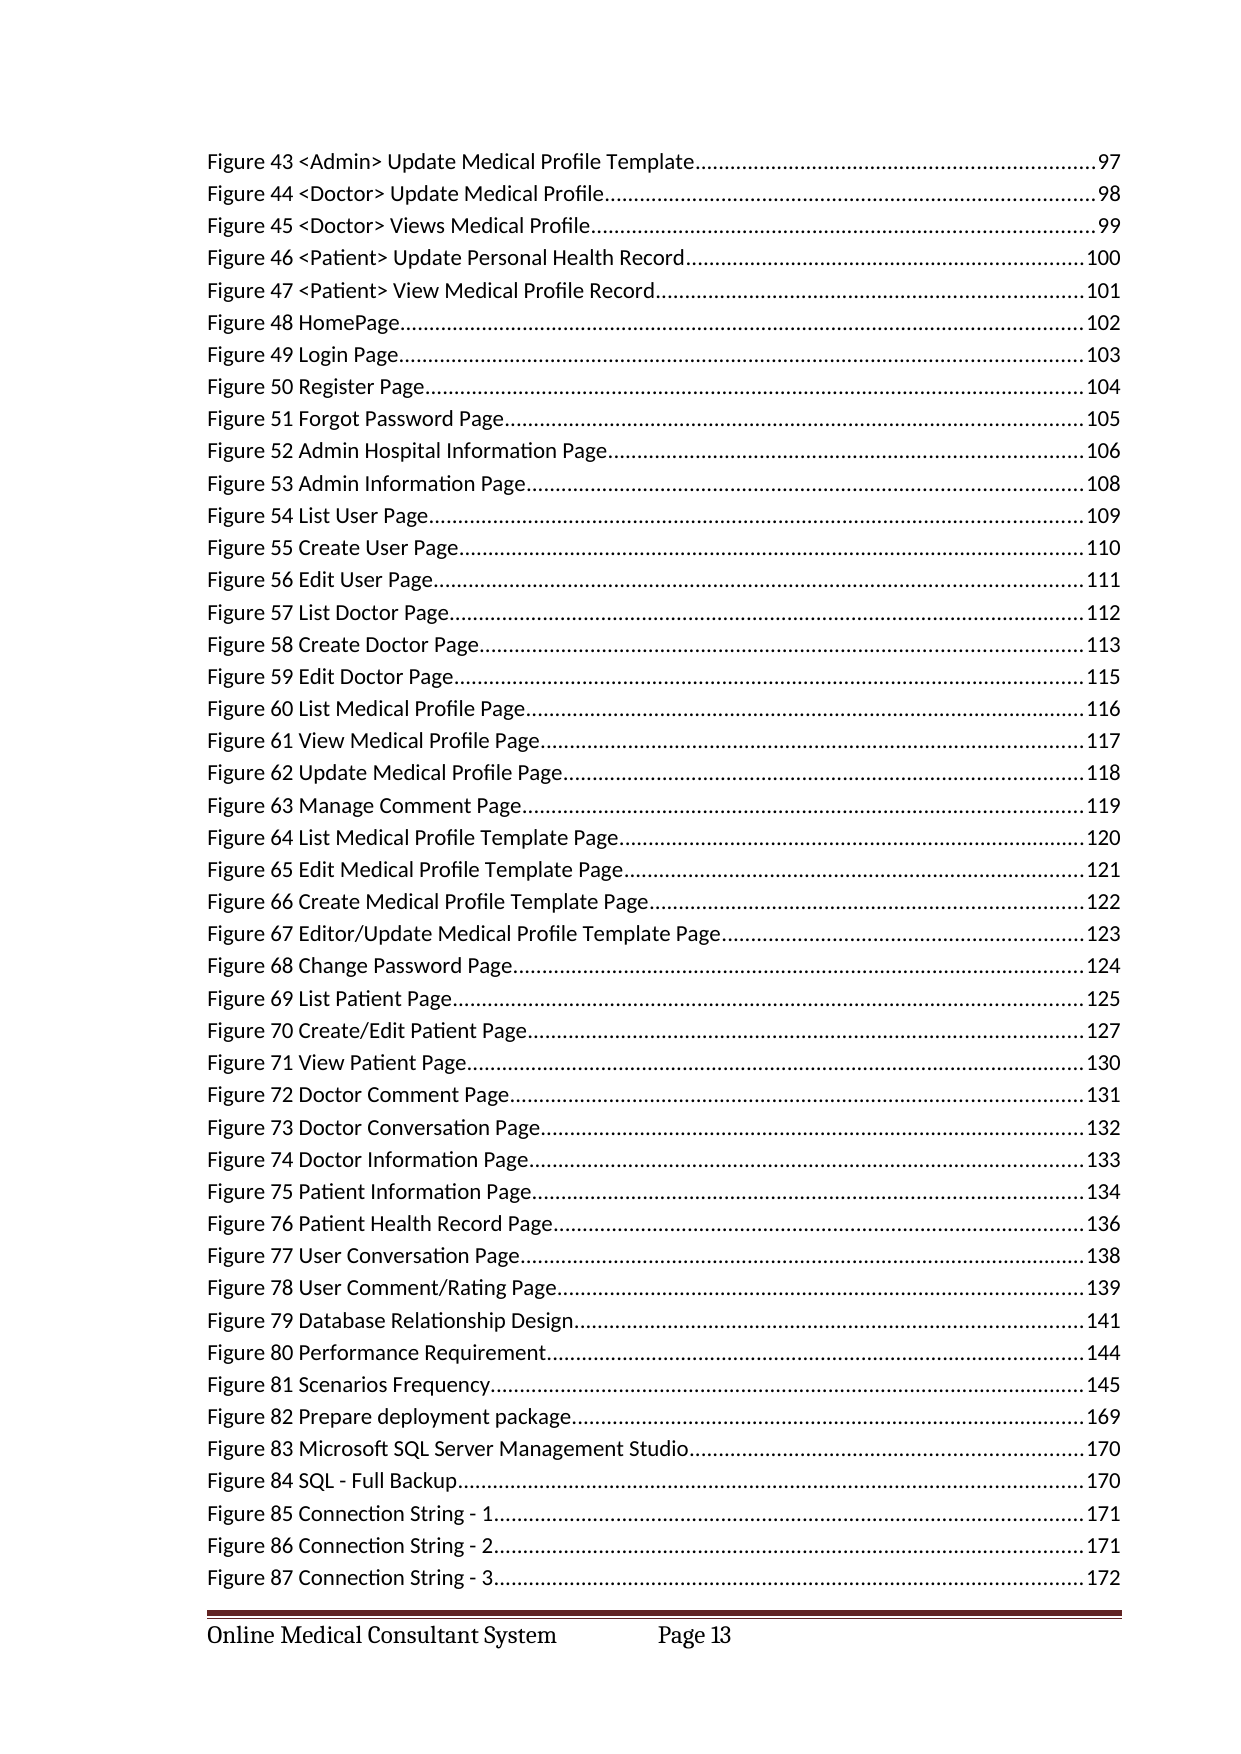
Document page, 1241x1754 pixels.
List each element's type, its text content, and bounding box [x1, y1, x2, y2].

text Figure 82 Prepare deployment package 169 [207, 1402, 1122, 1430]
text Figure 60 List Medical Profile Page 116 [207, 694, 1122, 722]
text Figure 57 List Doctor Page 112 [207, 598, 1122, 626]
text Figure 72 Doctor Comment Page 131 [207, 1080, 1122, 1108]
text Figure 55 Create User Page 110 [207, 533, 1122, 561]
text Figure 77 User Conversation Page 138 [207, 1241, 1122, 1269]
text Figure 79 Database Relationship Design 141 [207, 1306, 1122, 1334]
text Figure 62 Update Medical Profile Page 118 [207, 758, 1122, 787]
text Figure 46 <Patient> Update Personal Health Record 100 [207, 243, 1122, 272]
text Figure 58 Create Doctor Page 113 [207, 630, 1122, 658]
text Figure 71 View Patient Page 130 [207, 1048, 1122, 1076]
text Figure 50 Register Page 104 [207, 372, 1122, 400]
text Figure 45 <Doctor> Views Medical Profile 99 [207, 211, 1122, 239]
text Figure 47 <Patient> View Medical Profile Record 101 [207, 276, 1122, 304]
text Figure 48 HomePage 102 [207, 308, 1122, 336]
text Figure 51 Forgot Password Page 105 [207, 404, 1122, 432]
text Figure 78 User Comment/Rating Page 139 [207, 1273, 1122, 1302]
text Figure 75 Patient Information Page 134 [207, 1177, 1122, 1205]
text Figure 61 View Medical Profile Page 117 [207, 726, 1122, 754]
text Figure 87 Connection String - 3 172 [207, 1563, 1122, 1591]
text Figure 65 Edit Medical Profile Template Page 121 [207, 855, 1122, 883]
text Figure 80 Performance Requirement 144 [207, 1338, 1122, 1366]
text Figure 84 SQL - Full Backup 170 [207, 1467, 1122, 1495]
text Figure 44 <Doctor> Update Medical Profile 98 [207, 179, 1122, 207]
text Figure 85 Connection String - 1 171 [207, 1499, 1122, 1527]
text Figure 63 Manage Comment Page 119 [207, 791, 1122, 819]
text Figure 69 List Patient Page 125 [207, 984, 1122, 1012]
text Figure 52 Admin Hospital Information Page 106 [207, 437, 1122, 465]
text Figure 43 <Admin> Update Medical Profile Template 97 [207, 147, 1122, 175]
text Figure 81 Scenarios Frequency 145 [207, 1370, 1122, 1398]
text Figure 73 Doctor Conversation Page 132 [207, 1113, 1122, 1141]
text Figure 64 List Medical Profile Template Page 120 [207, 823, 1122, 851]
text Figure 54 List User Page 109 [207, 501, 1122, 529]
text Figure 66 Create Medical Profile Template Page 122 [207, 887, 1122, 915]
text Figure 53 Admin Information Page 108 [207, 469, 1122, 497]
text Figure 56 Edit User Page 111 [207, 565, 1122, 593]
text Figure 59 Edit Doctor Page 115 [207, 662, 1122, 690]
text Figure 49 Login Page 103 [207, 340, 1122, 368]
text Figure 70 Create/Edit Patient Page 127 [207, 1016, 1122, 1044]
text Figure 86 Connection String - 2 171 [207, 1531, 1122, 1559]
text Figure 68 Change Password Page 124 [207, 952, 1122, 980]
text Figure 74 Doctor Information Page 133 [207, 1145, 1122, 1173]
text Figure 83 Microsoft SQL Server Management Studio 170 [207, 1434, 1122, 1462]
text Figure 76 Patient Health Record Page 136 [207, 1209, 1122, 1237]
text Figure 67 Editor/Update Medical Profile Template Page 123 [207, 919, 1122, 947]
